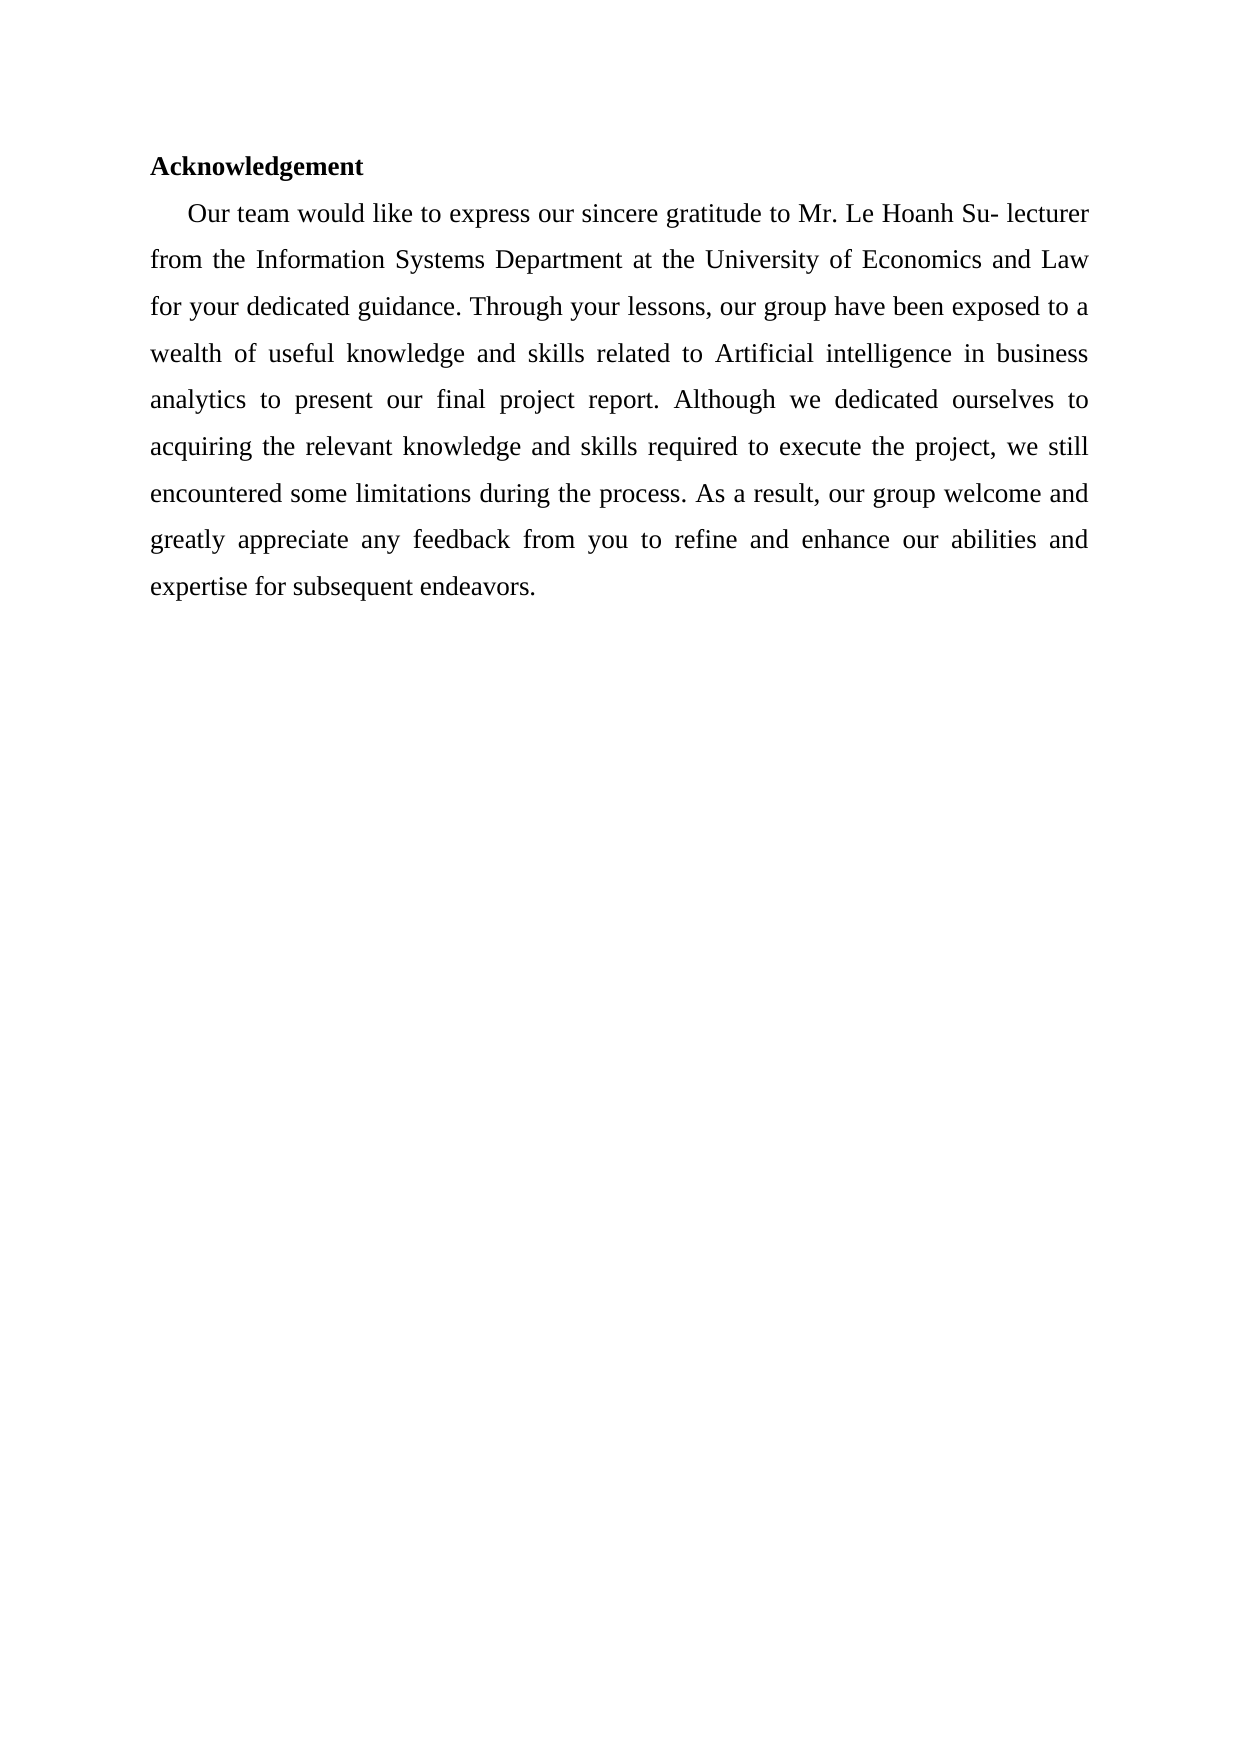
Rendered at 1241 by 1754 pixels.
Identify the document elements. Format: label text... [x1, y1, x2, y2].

text Our team would like to express our sincere gratitude to Mr. Le Hoanh Su- lecturer from the Information Systems Department at the University of Economics and Law for your dedicated guidance. Through your lessons, our group have been exposed to a wealth of useful knowledge and skills related to Artificial intelligence in business analytics to present our final project report. Although we dedicated ourselves to acquiring the relevant knowledge and skills required to execute the project, we still encountered some limitations during the process. As a result, our group welcome and greatly appreciate any feedback from you to refine and enhance our abilities and expertise for subsequent endeavors. [150, 197, 1090, 601]
subtitle Acknowledgement [150, 150, 1090, 181]
